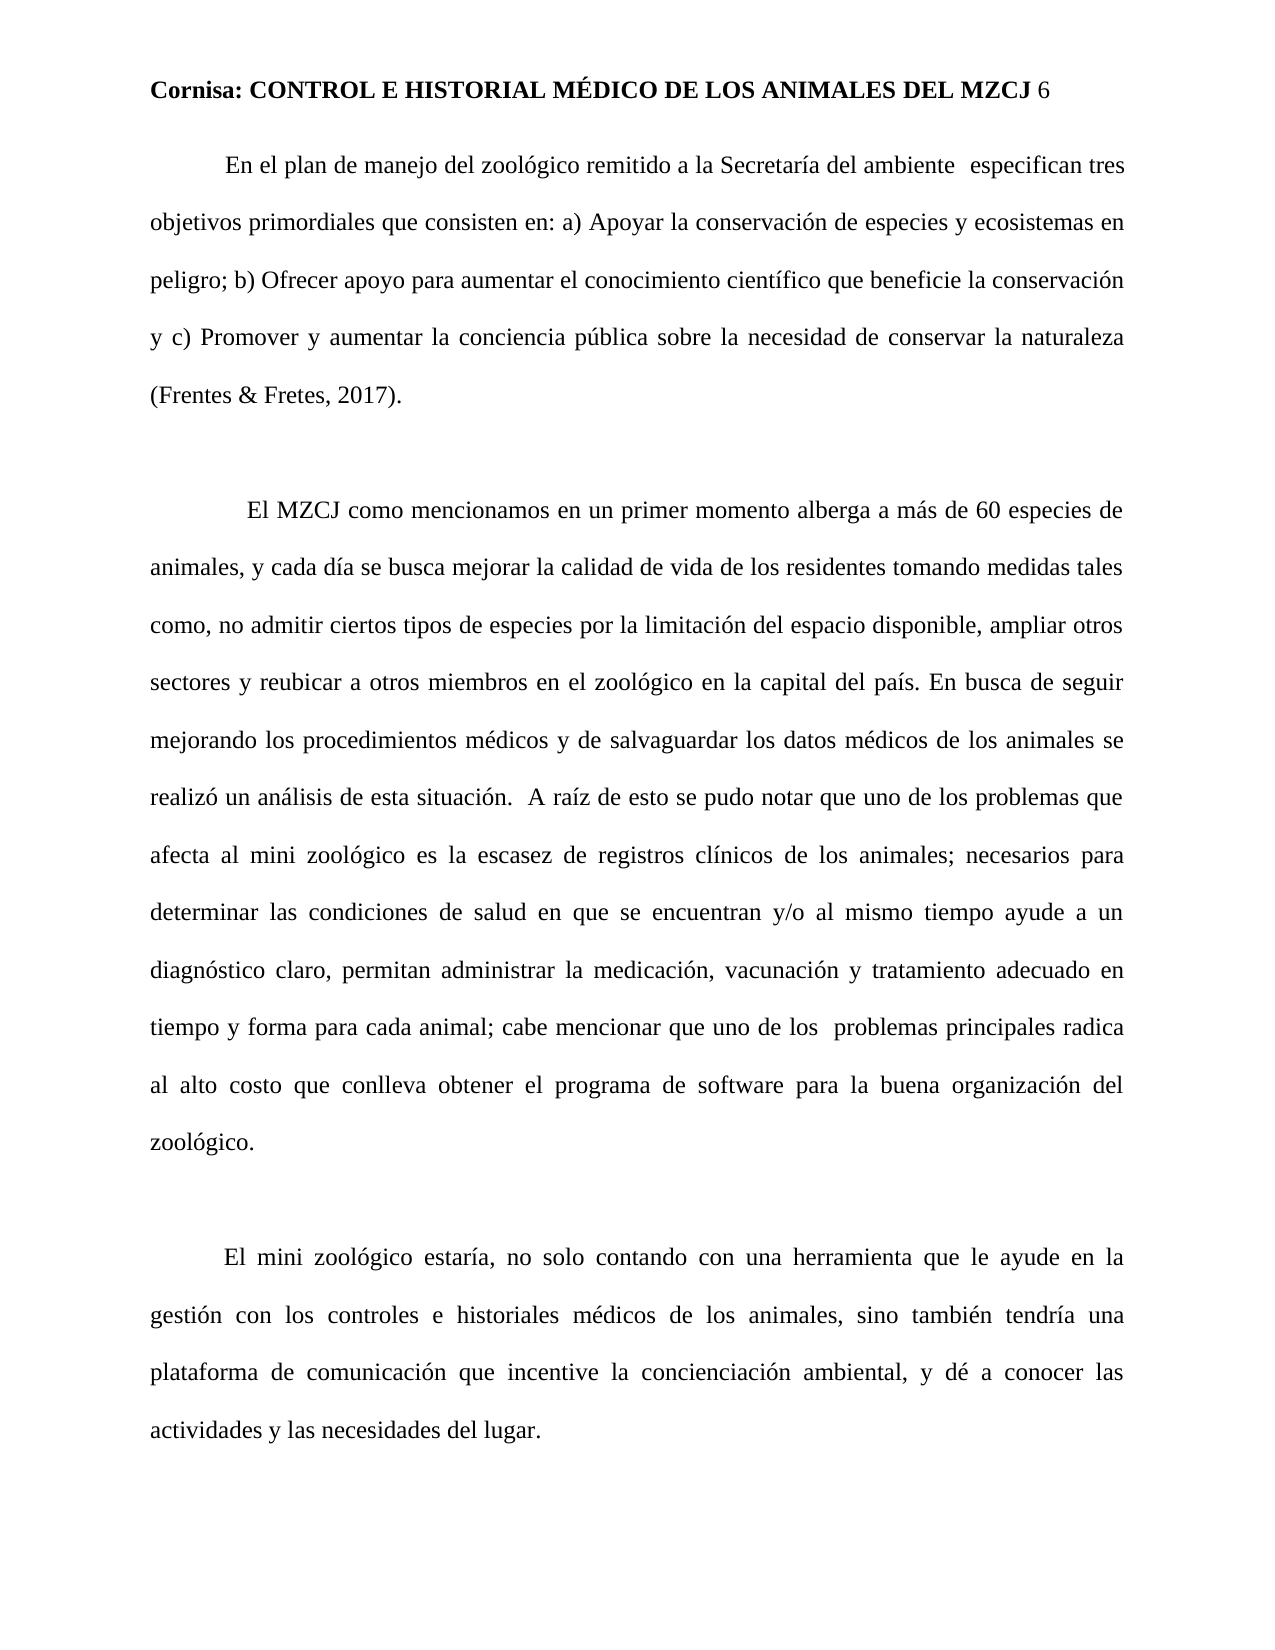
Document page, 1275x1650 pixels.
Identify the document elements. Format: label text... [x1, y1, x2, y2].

text El MZCJ como mencionamos en un primer momento alberga a más de 60 especies de animales, y cada día se busca mejorar la calidad de vida de los residentes tomando medidas tales como, no admitir ciertos tipos de especies por la limitación del espacio disponible, ampliar otros sectores y reubicar a otros miembros en el zoológico en la capital del país. En busca de seguir mejorando los procedimientos médicos y de salvaguardar los datos médicos de los animales se realizó un análisis de esta situación. A raíz de esto se pudo notar que uno de los problemas que afecta al mini zoológico es la escasez de registros clínicos de los animales; necesarios para determinar las condiciones de salud en que se encuentran y/o al mismo tiempo ayude a un diagnóstico claro, permitan administrar la medicación, vacunación y tratamiento adecuado en tiempo y forma para cada animal; cabe mencionar que uno de los problemas principales radica al alto costo que conlleva obtener el programa de software para la buena organización del zoológico. [150, 495, 1125, 1156]
text En el plan de manejo del zoológico remitido a la Secretaría del ambiente especifican tres objetivos primordiales que consisten en: a) Apoyar la conservación de especies y ecosistemas en peligro; b) Ofrecer apoyo para aumentar el conocimiento científico que beneficie la conservación y c) Promover y aumentar la conciencia pública sobre la necesidad de conservar la naturaleza . [150, 150, 1125, 409]
text El mini zoológico estaría, no solo contando con una herramienta que le ayude en la gestión con los controles e historiales médicos de los animales, sino también tendría una plataforma de comunicación que incentive la concienciación ambiental, y dé a conocer las actividades y las necesidades del lugar. [150, 1242, 1125, 1444]
